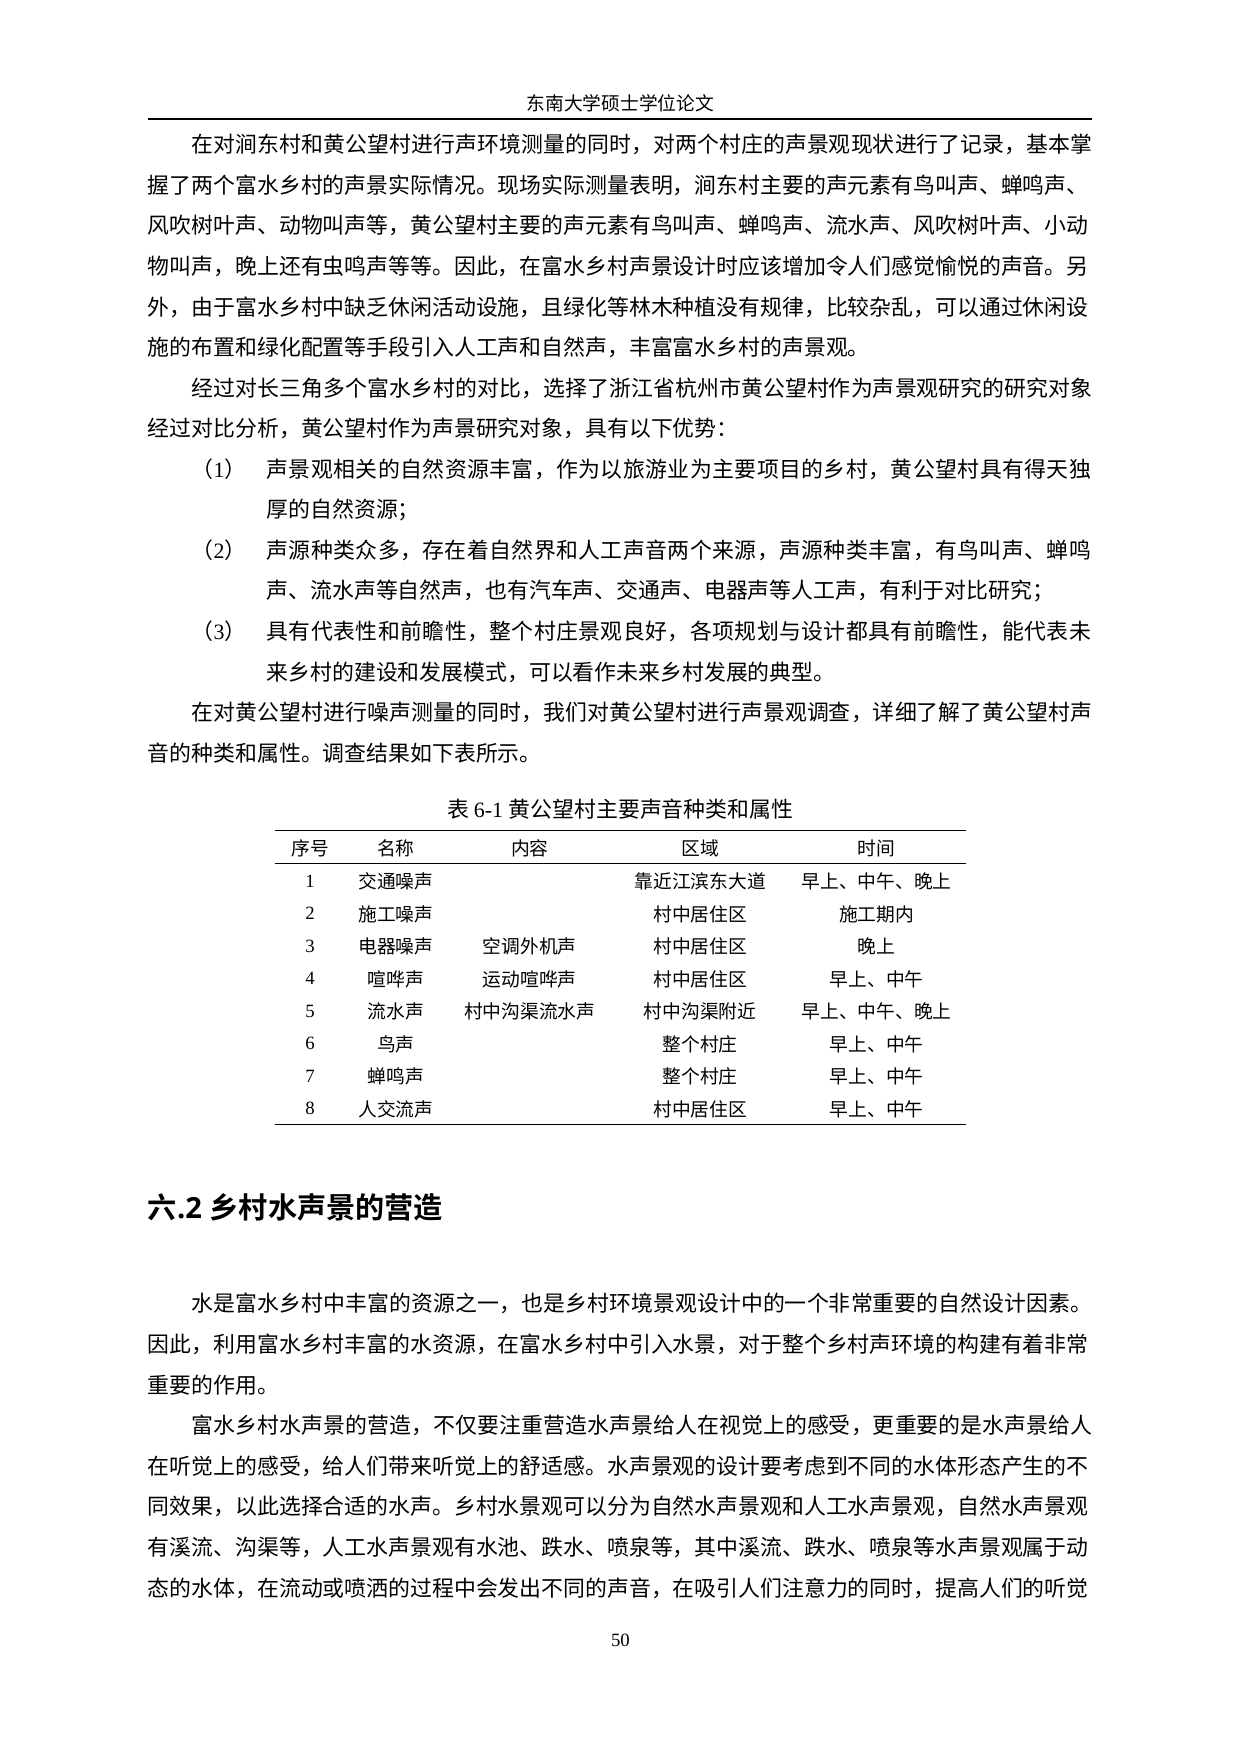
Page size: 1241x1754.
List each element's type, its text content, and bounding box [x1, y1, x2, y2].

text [148, 1408, 1092, 1603]
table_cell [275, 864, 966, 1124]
list 声源种类众多，存在着自然界和人工声音两个来源，声源种类丰富，有鸟叫声、蝉鸣声、流水声等自然声，也有汽车声、交通声、电器声等人工声，有利于对比研究； [191, 532, 1092, 606]
text 经过对长三角多个富水乡村的对比，选择了浙江省杭州市黄公望村作为声景观研究的研究对象。经过对比分析，黄公望村作为声景研究对象，具有以下优势： [148, 370, 1092, 443]
text 水是富水乡村中丰富的资源之一，也是乡村环境景观设计中的一个非常重要的自然设计因素。因此，利用富水乡村丰富的水资源，在富水乡村中引入水景，对于整个乡村声环境的构建有着非常重要的作用。 [148, 1286, 1092, 1400]
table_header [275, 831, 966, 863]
text 表6-1 黄公望村主要声音种类和属性 [148, 792, 1092, 824]
text 乡村水声景的营造 [148, 1174, 1092, 1239]
list 具有代表性和前瞻性，整个村庄景观良好，各项规划与设计都具有前瞻性，能代表未来乡村的建设和发展模式，可以看作未来乡村发展的典型。 [191, 613, 1092, 687]
list 声景观相关的自然资源丰富，作为以旅游业为主要项目的乡村，黄公望村具有得天独厚的自然资源； [191, 451, 1092, 524]
text 在对涧东村和黄公望村进行声环境测量的同时，对两个村庄的声景观现状进行了记录，基本掌握了两个富水乡村的声景实际情况。现场实际测量表明，涧东村主要的声元素有鸟叫声、蝉鸣声、风吹树叶声、动物叫声等，黄公望村主要的声元素有鸟叫声、蝉鸣声、流水声、风吹树叶声、小动物叫声，晚上还有虫鸣声等等。因此，在富水乡村声景设计时应该增加令人们感觉愉悦的声音。另外，由于富水乡村中缺乏休闲活动设施，且绿化等林木种植没有规律，比较杂乱，可以通过休闲设施的布置和绿化配置等手段引入人工声和自然声，丰富富水乡村的声景观。 [148, 127, 1092, 362]
text 在对黄公望村进行噪声测量的同时，我们对黄公望村进行声景观调查，详细了解了黄公望村声音的种类和属性。调查结果如下表所示。 [148, 694, 1092, 768]
